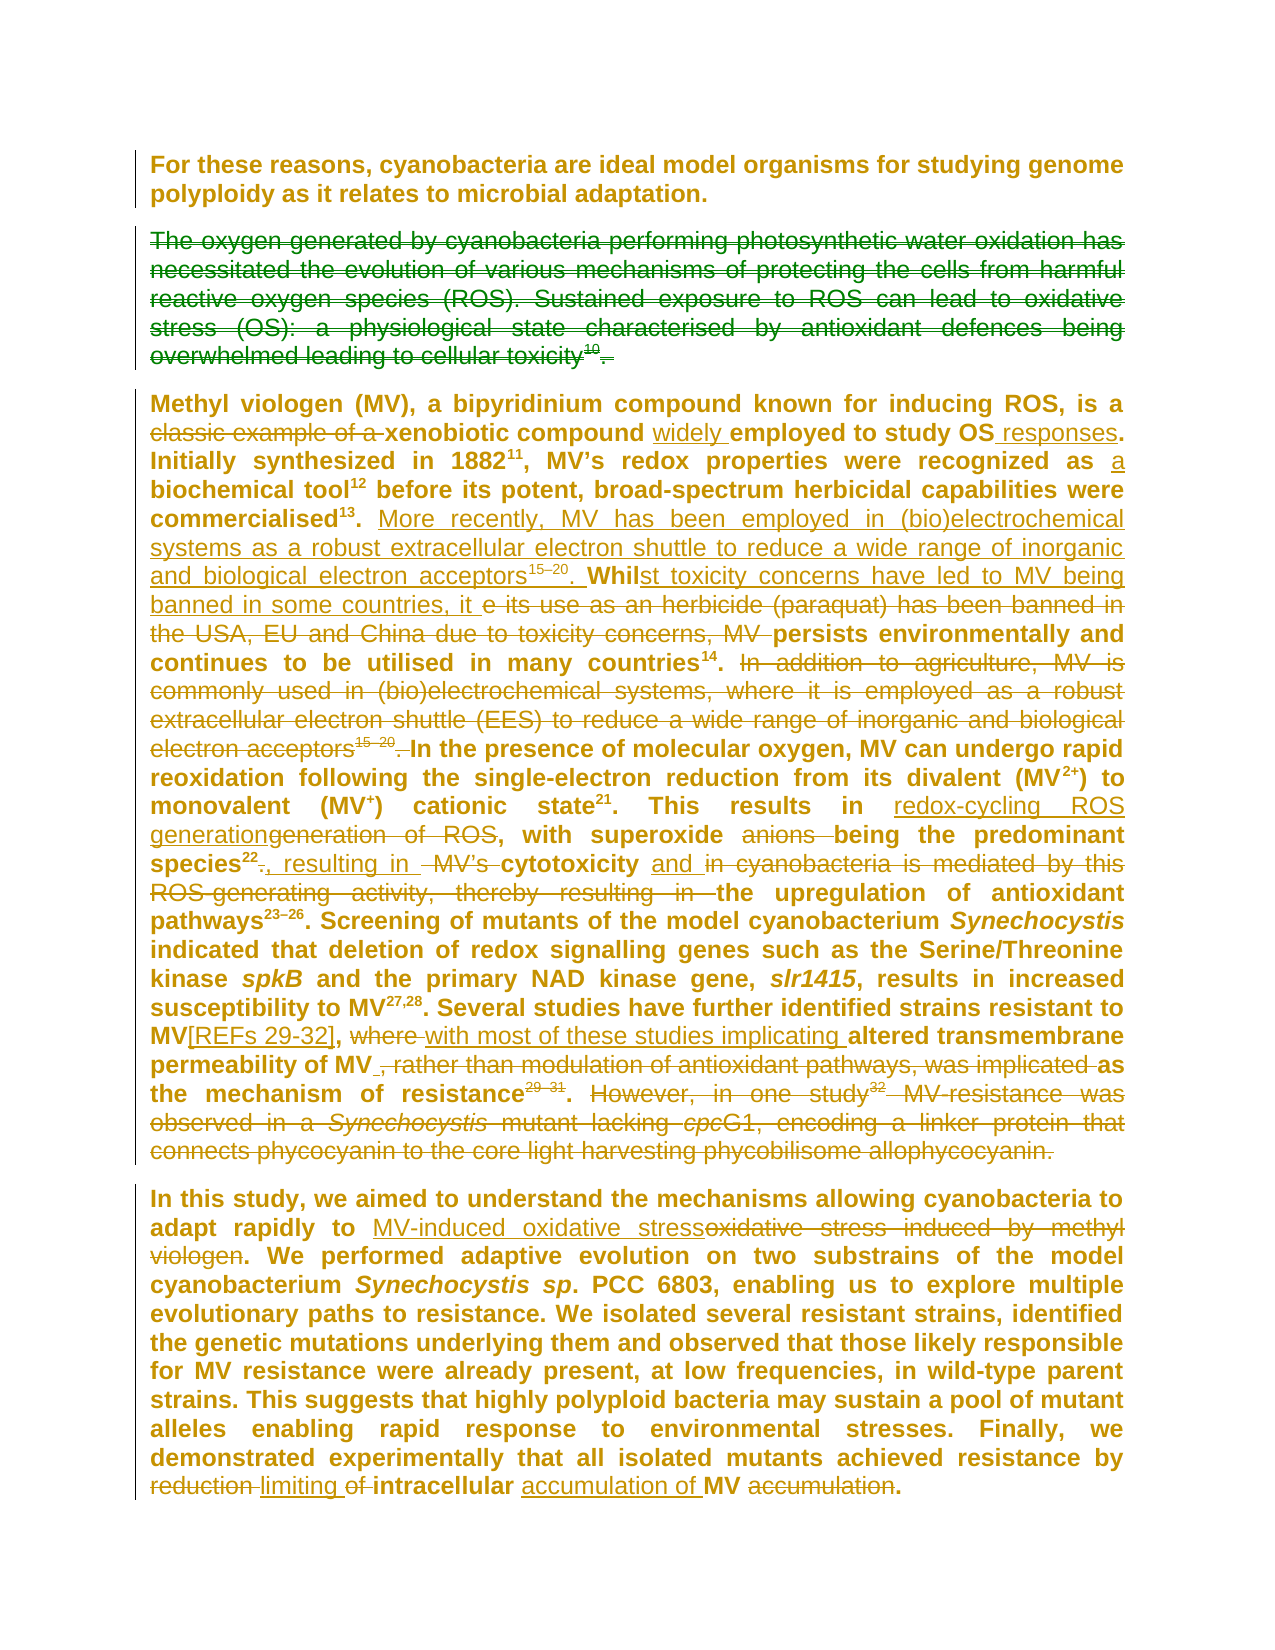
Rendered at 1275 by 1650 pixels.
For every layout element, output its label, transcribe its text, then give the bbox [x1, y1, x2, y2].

text Methyl viologen (MV), a bipyridinium compound known for inducing ROS, is a xenobiotic compound employed to study OS. Initially synthesized in 1882, MV’s redox properties were recognized as biochemical tool before its potent, broad-spectrum herbicidal capabilities were commercialised. Whilpersists environmentally and continues to be utilised in many countries. In the presence of molecular oxygen, MV can undergo rapid reoxidation following the single-electron reduction from its divalent (MV2+) to monovalent (MV+) cationic state. This results in , with superoxide being the predominant speciescytotoxicity the upregulation of antioxidant pathways. Screening of mutants of the model cyanobacterium Synechocystis indicated that deletion of redox signalling genes such as the Serine/Threonine kinase spkB and the primary NAD kinase gene, slr1415, results in increased susceptibility to MV. Several studies have further identified strains resistant to MV, altered transmembrane permeability of MVas the mechanism of resistance. [150, 389, 1125, 558]
text For these reasons, cyanobacteria are ideal model organisms for studying genome polyploidy as it relates to microbial adaptation. [150, 150, 1125, 207]
text In this study, we aimed to understand the mechanisms allowing cyanobacteria to adapt rapidly to . We performed adaptive evolution on two substrains of the model cyanobacterium Synechocystis sp. PCC 6803, enabling us to explore multiple evolutionary paths to resistance. We isolated several resistant strains, identified the genetic mutations underlying them and observed that those likely responsible for MV resistance were already present, at low frequencies, in wild-type parent strains. This suggests that highly polyploid bacteria may sustain a pool of mutant alleles enabling rapid response to environmental stresses. Finally, we demonstrated experimentally that all isolated mutants achieved resistance by intracellular MV . [150, 1184, 1125, 1500]
text Methyl viologen (MV), a bipyridinium compound known for inducing ROS, is a xenobiotic compound employed to study OS. Initially synthesized in 1882, MV’s redox properties were recognized as biochemical tool before its potent, broad-spectrum herbicidal capabilities were commercialised. Whilpersists environmentally and continues to be utilised in many countries. In the presence of molecular oxygen, MV can undergo rapid reoxidation following the single-electron reduction from its divalent (MV2+) to monovalent (MV+) cationic state. This results in , with superoxide being the predominant speciescytotoxicity the upregulation of antioxidant pathways. Screening of mutants of the model cyanobacterium Synechocystis indicated that deletion of redox signalling genes such as the Serine/Threonine kinase spkB and the primary NAD kinase gene, slr1415, results in increased susceptibility to MV. Several studies have further identified strains resistant to MV, altered transmembrane permeability of MVas the mechanism of resistance. [150, 559, 1125, 692]
text Methyl viologen (MV), a bipyridinium compound known for inducing ROS, is a xenobiotic compound employed to study OS. Initially synthesized in 1882, MV’s redox properties were recognized as biochemical tool before its potent, broad-spectrum herbicidal capabilities were commercialised. Whilpersists environmentally and continues to be utilised in many countries. In the presence of molecular oxygen, MV can undergo rapid reoxidation following the single-electron reduction from its divalent (MV2+) to monovalent (MV+) cationic state. This results in , with superoxide being the predominant speciescytotoxicity the upregulation of antioxidant pathways. Screening of mutants of the model cyanobacterium Synechocystis indicated that deletion of redox signalling genes such as the Serine/Threonine kinase spkB and the primary NAD kinase gene, slr1415, results in increased susceptibility to MV. Several studies have further identified strains resistant to MV, altered transmembrane permeability of MVas the mechanism of resistance. [150, 722, 1125, 1123]
